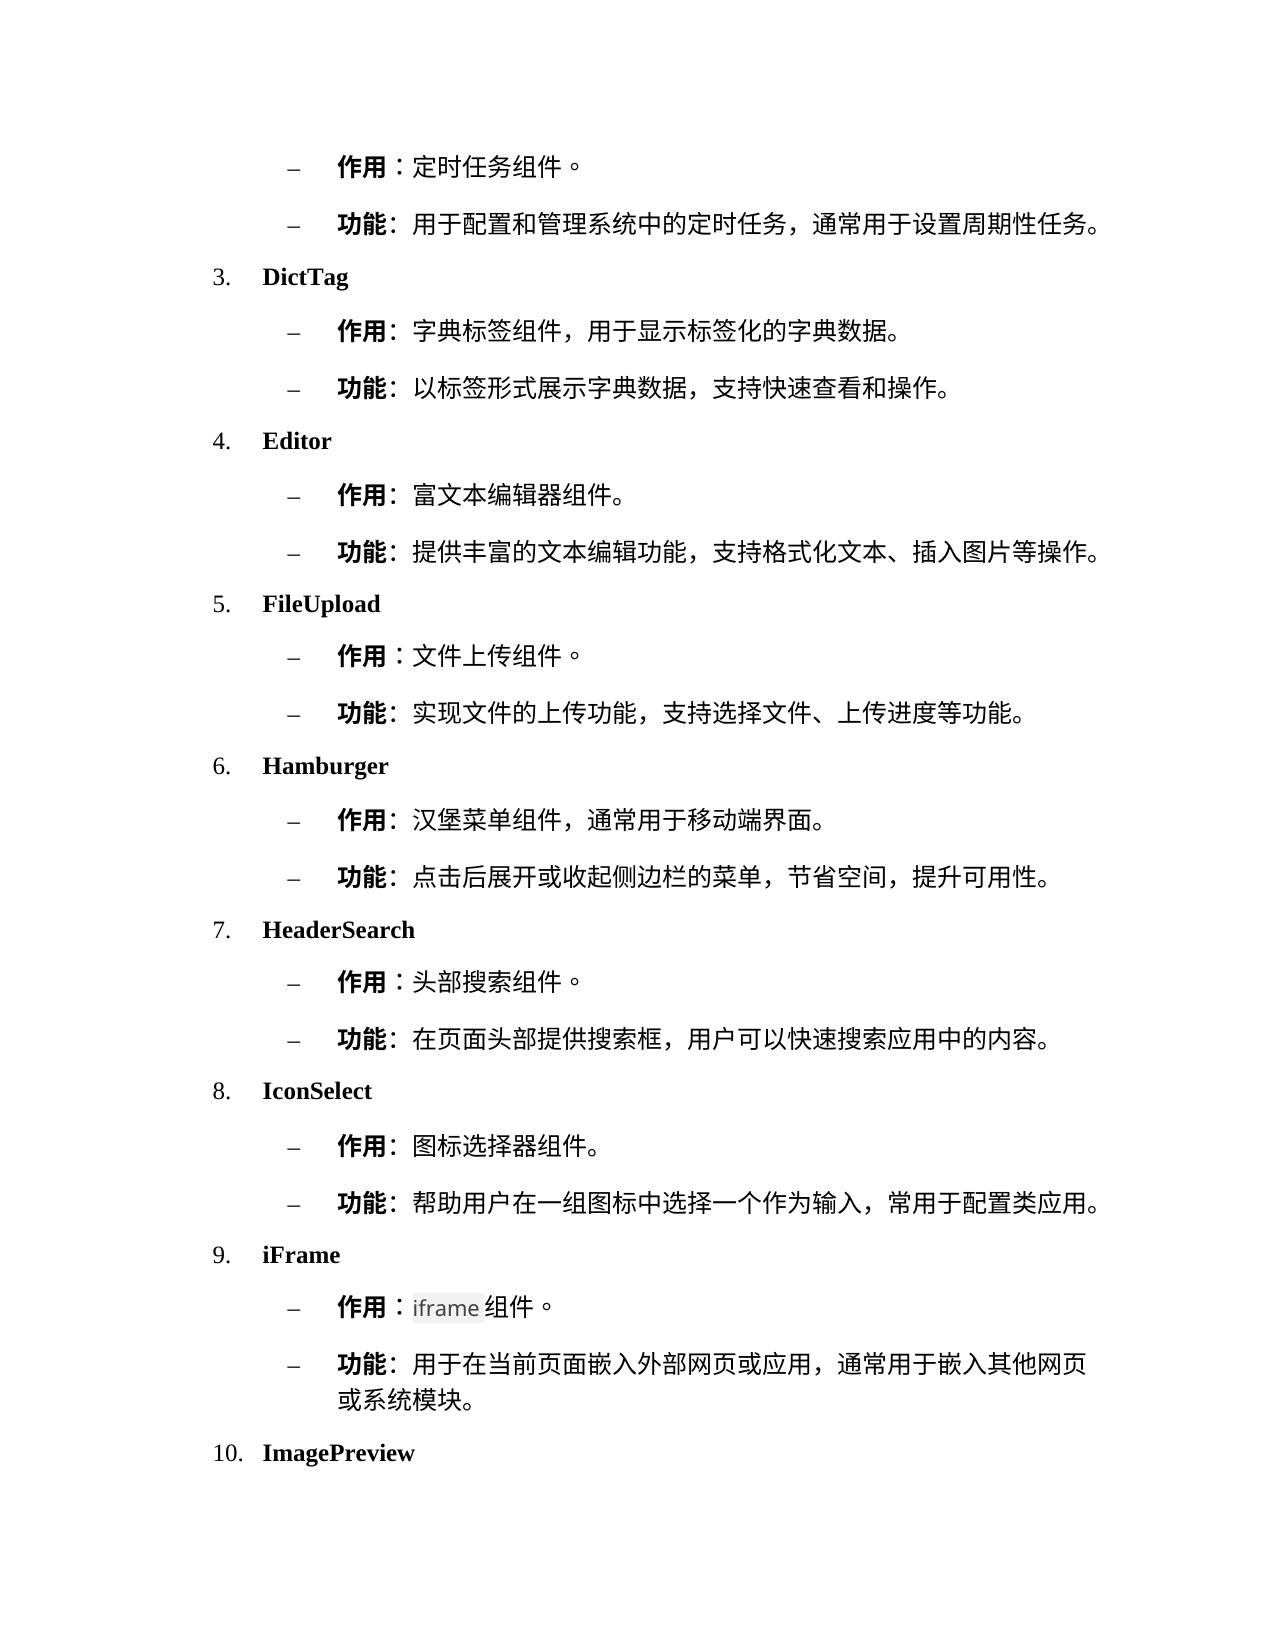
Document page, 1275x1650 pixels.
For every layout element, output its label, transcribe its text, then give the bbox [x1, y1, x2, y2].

list 作用：汉堡菜单组件，通常用于移动端界面。 [287, 801, 1087, 837]
list 作用：头部搜索组件。 [287, 964, 1087, 998]
list iFrame [212, 1240, 1087, 1269]
list IconSelect [212, 1076, 1087, 1105]
list Hamburger [212, 751, 1087, 780]
list 作用：图标选择器组件。 [287, 1126, 1087, 1162]
list ImagePreview [212, 1438, 1087, 1467]
list 功能：用于在当前页面嵌入外部网页或应用，通常用于嵌入其他网页或系统模块。 [287, 1344, 1087, 1417]
list HeaderSearch [212, 915, 1087, 943]
list 功能：提供丰富的文本编辑功能，支持格式化文本、插入图片等操作。 [287, 532, 1087, 569]
list 作用：文件上传组件。 [287, 639, 1087, 673]
list 功能：实现文件的上传功能，支持选择文件、上传进度等功能。 [287, 694, 1087, 730]
list 作用：定时任务组件。 [287, 150, 1087, 184]
list 功能：以标签形式展示字典数据，支持快速查看和操作。 [287, 369, 1087, 405]
list 功能：点击后展开或收起侧边栏的菜单，节省空间，提升可用性。 [287, 858, 1087, 894]
list 作用：字典标签组件，用于显示标签化的字典数据。 [287, 312, 1087, 348]
list 作用：iframe组件。 [287, 1290, 1087, 1324]
list 作用：富文本编辑器组件。 [287, 475, 1087, 512]
list 功能：在页面头部提供搜索框，用户可以快速搜索应用中的内容。 [287, 1019, 1087, 1056]
list FileUpload [212, 589, 1087, 618]
list 功能：帮助用户在一组图标中选择一个作为输入，常用于配置类应用。 [287, 1183, 1087, 1219]
list Editor [212, 426, 1087, 454]
list DictTag [212, 262, 1087, 291]
list 功能：用于配置和管理系统中的定时任务，通常用于设置周期性任务。 [287, 205, 1087, 241]
